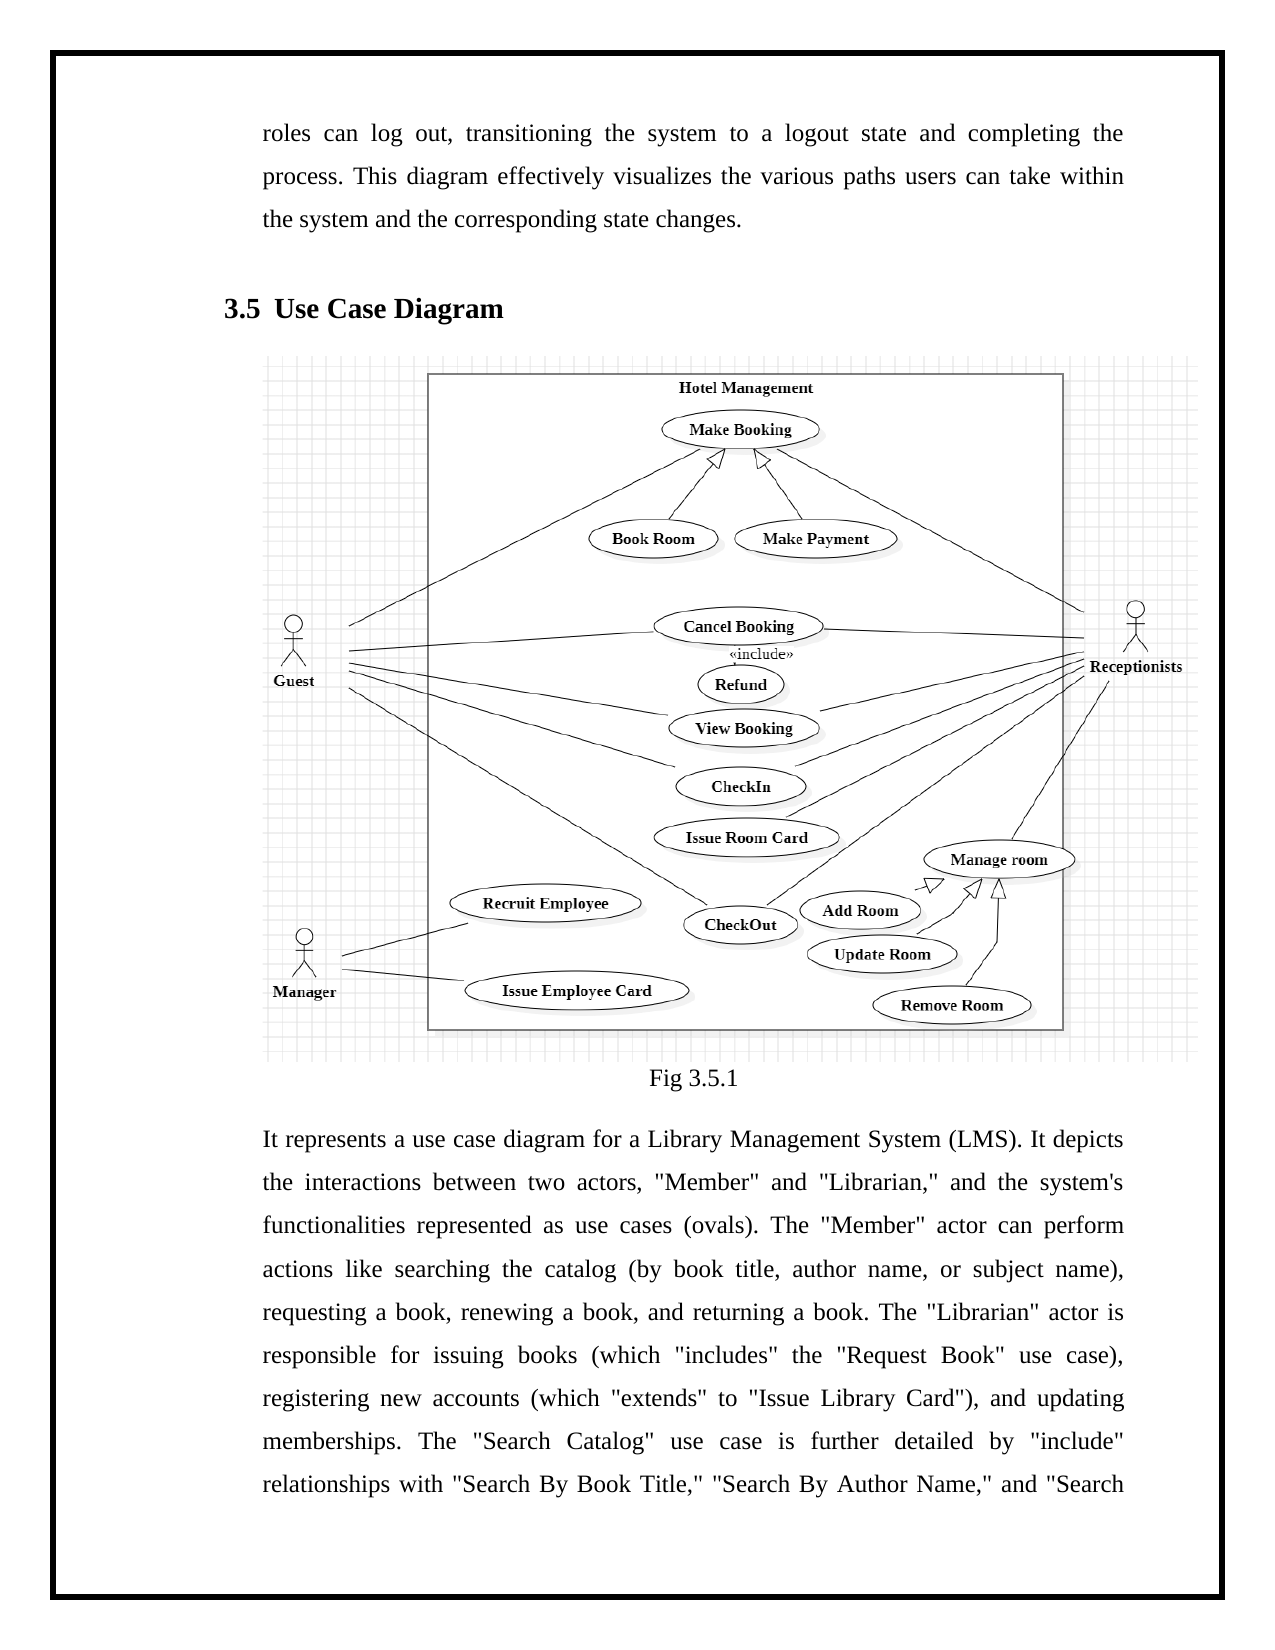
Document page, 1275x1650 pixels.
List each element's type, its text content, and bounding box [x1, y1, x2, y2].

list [262, 1124, 1125, 1498]
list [262, 118, 1125, 233]
picture [262, 356, 1198, 1062]
list Use Case Diagram [224, 291, 1125, 324]
list Fig 3.5.1 [262, 1063, 1125, 1092]
